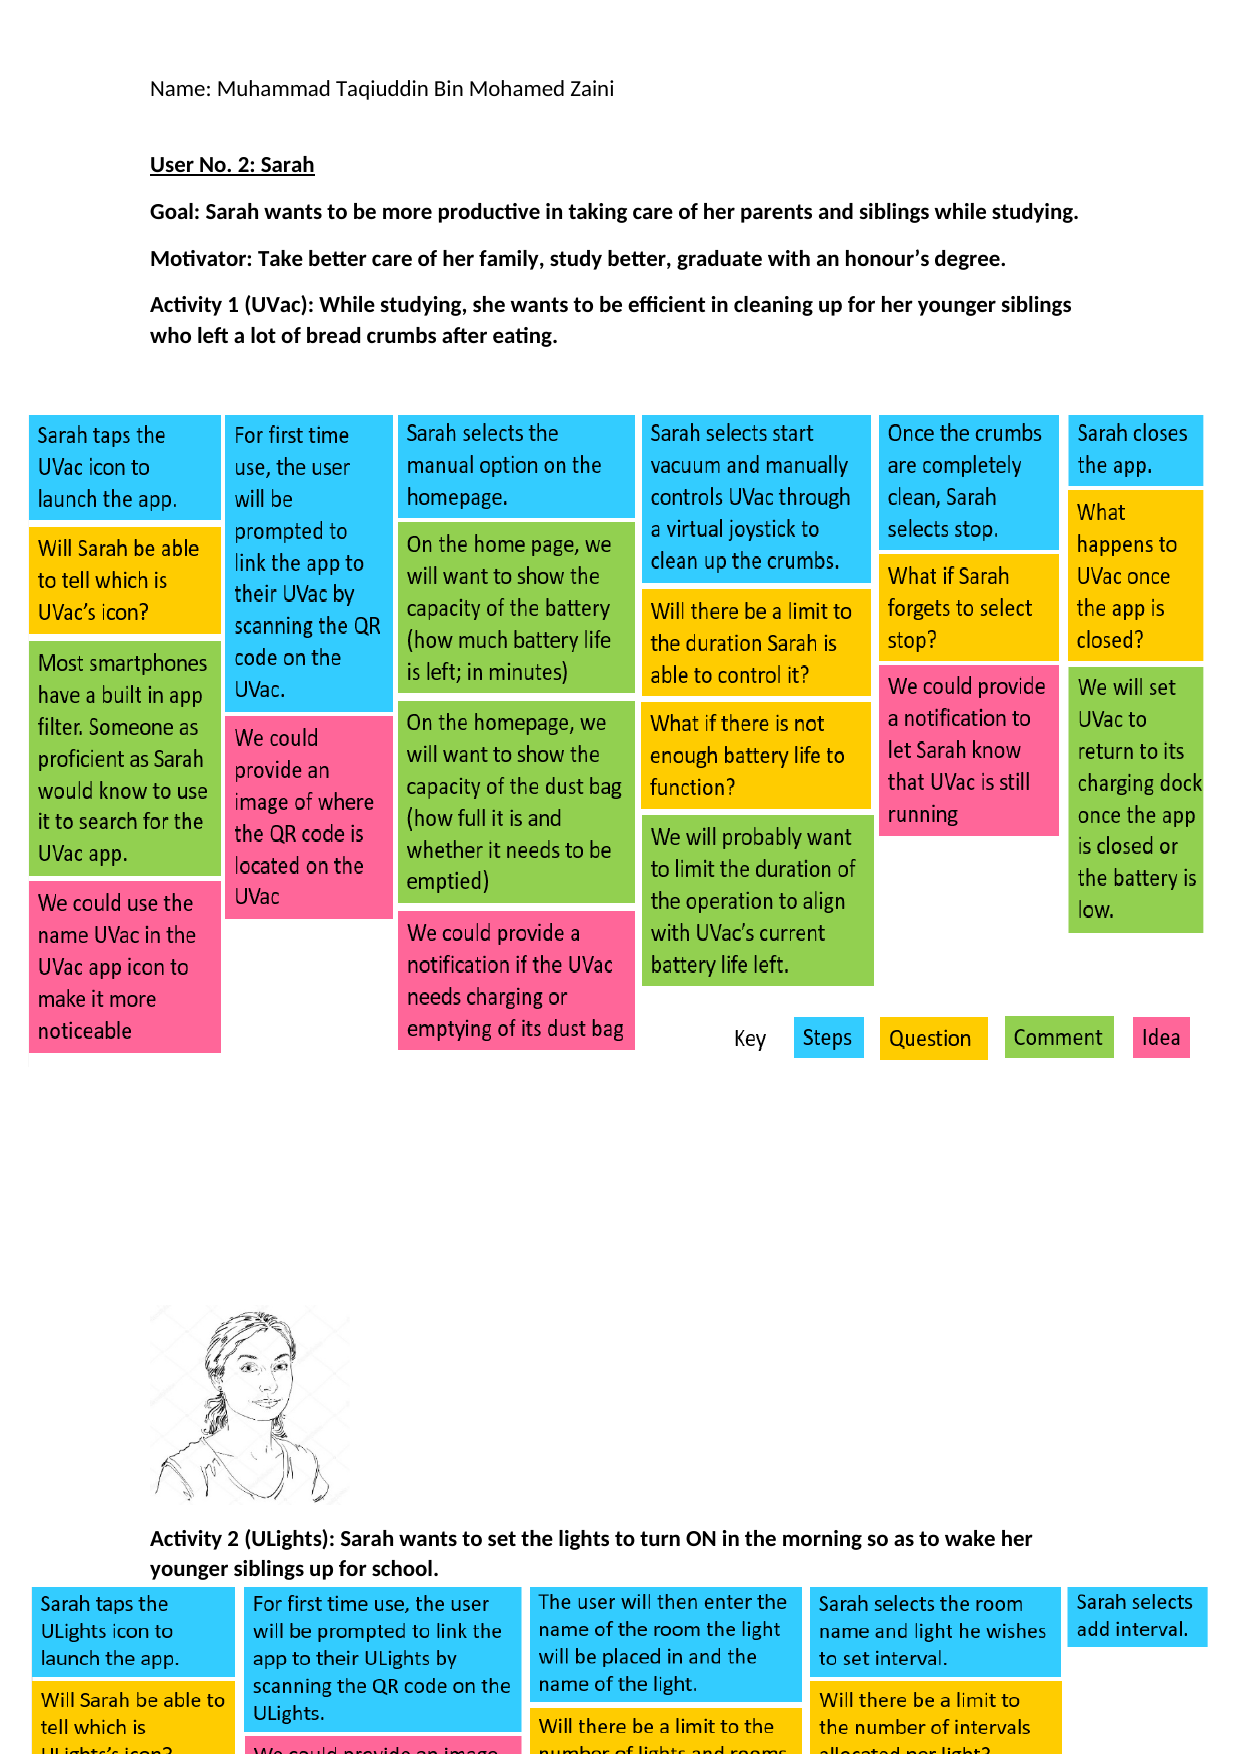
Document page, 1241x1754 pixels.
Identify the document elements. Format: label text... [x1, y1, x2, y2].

text Motivator: Take better care of her family, study better, graduate with an honour’s degree. [150, 244, 1090, 272]
text Goal: Sarah wants to be more productive in taking care of her parents and siblings while studying. [150, 197, 1090, 225]
picture [28, 415, 1204, 1067]
text Activity 1 (UVac): While studying, she wants to be efficient in cleaning up for her younger siblings who left a lot of bread crumbs after eating. [150, 291, 1090, 349]
text User No. 2: Sarah [150, 150, 1090, 178]
text Activity 2 (ULights): Sarah wants to set the lights to turn ON in the morning so as to wake her younger siblings up for school. [150, 1524, 1090, 1582]
picture [31, 1587, 1208, 1754]
picture [150, 1305, 350, 1505]
